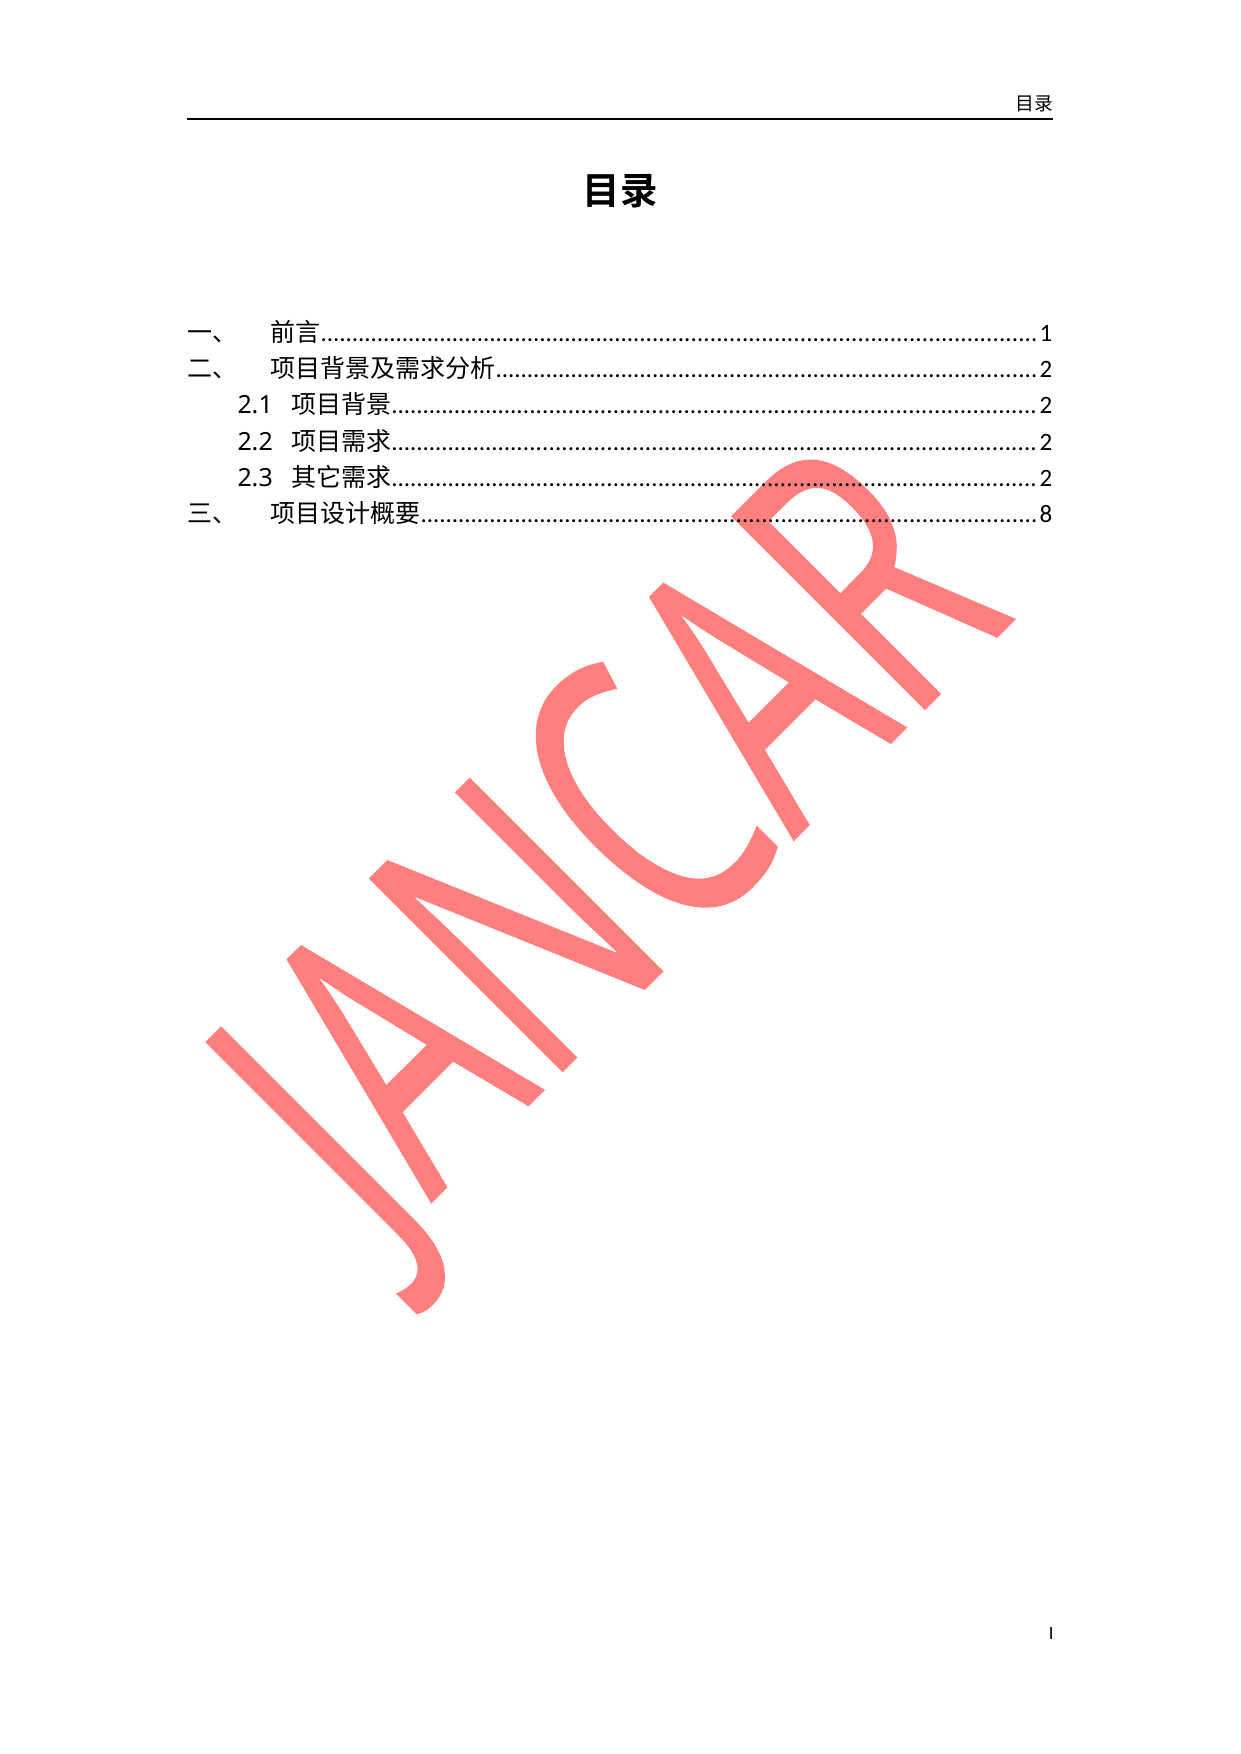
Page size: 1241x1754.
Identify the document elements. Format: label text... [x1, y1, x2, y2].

text 2.2 项目需求 2 [237, 421, 1053, 457]
text 二、 项目背景及需求分析 2 [187, 349, 1053, 385]
text 2.1 项目背景 2 [237, 385, 1053, 421]
text 2.3 其它需求 2 [237, 457, 1053, 494]
text 三、 项目设计概要 8 [187, 494, 1053, 530]
text 一、 前言 1 [187, 312, 1053, 349]
text 目录 [187, 155, 1053, 220]
